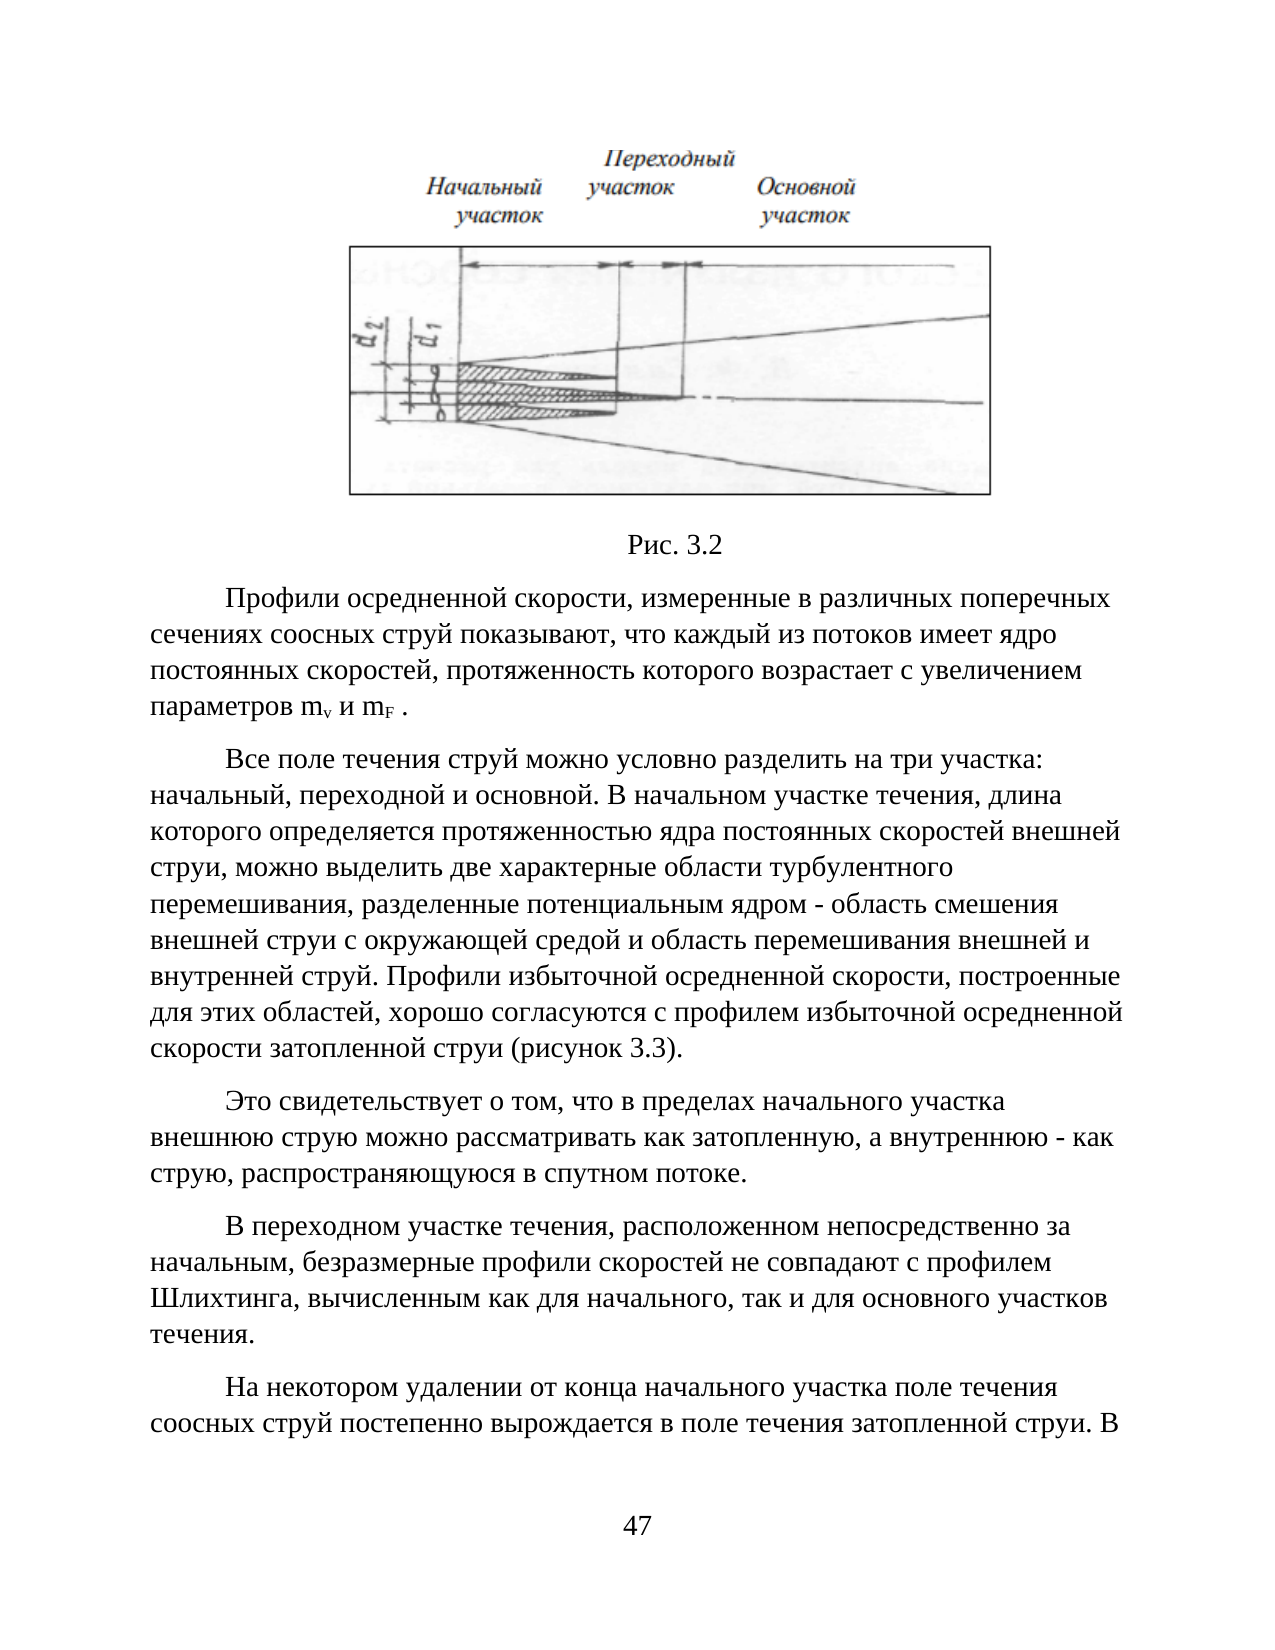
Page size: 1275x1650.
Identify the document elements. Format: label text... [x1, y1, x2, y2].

text Все поле течения струй можно условно разделить на три участка: начальный, переходной и основной. В начальном участке течения, длина которого определяется протяженностью ядра постоянных скоростей внешней струи, можно выделить две характерные области турбулентного перемешивания, разделенные потенциальным ядром - область смешения внешней струи с окружающей средой и область перемешивания внешней и внутренней струй. Профили избыточной осредненной скорости, построенные для этих областей, хорошо согласуются с профилем избыточной осредненной скорости затопленной струи (рисунок 3.3). [150, 741, 1125, 1064]
text Рис. 3.2 [187, 527, 1125, 561]
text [150, 1369, 1125, 1439]
text В переходном участке течения, расположенном непосредственно за начальным, безразмерные профили скоростей не совпадают с профилем Шлихтинга, вычисленным как для начального, так и для основного участков течения. [150, 1208, 1125, 1350]
text Профили осредненной скорости, измеренные в различных поперечных сечениях соосных струй показывают, что каждый из потоков имеет ядро постоянных скоростей, протяженность которого возрастает с увеличением параметров mv и mF . [150, 580, 1125, 722]
text Это свидетельствует о том, что в пределах начального участка внешнюю струю можно рассматривать как затопленную, а внутреннюю - как струю, распространяющуюся в спутном потоке. [150, 1083, 1125, 1189]
picture [340, 150, 1010, 508]
